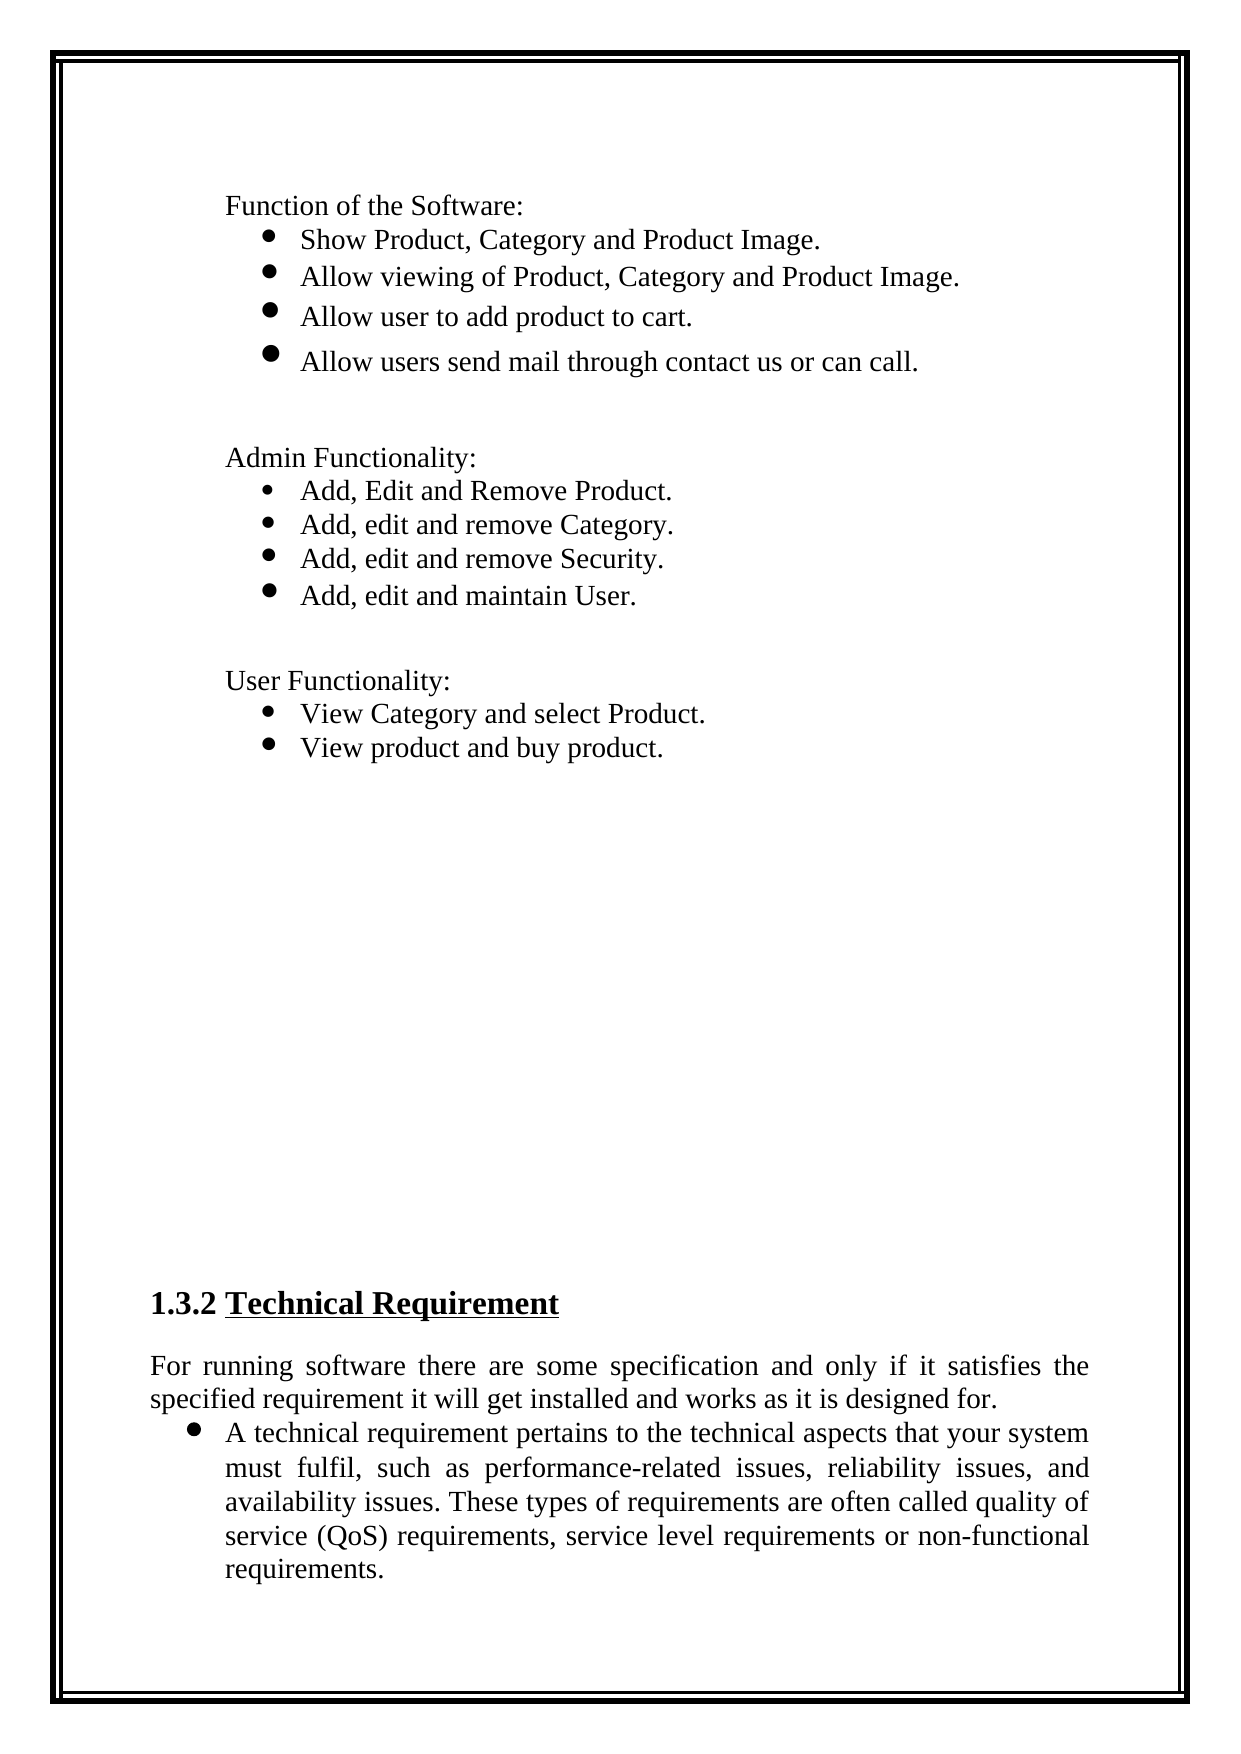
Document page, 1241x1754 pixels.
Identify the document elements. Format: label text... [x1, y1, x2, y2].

text Admin Functionality: [225, 440, 1090, 473]
list Add, edit and remove Category. [262, 507, 1090, 541]
list Add, edit and maintain User. [262, 577, 1090, 615]
list Show Product, Category and Product Image. [262, 222, 1090, 257]
list Technical Requirement [150, 1283, 1090, 1322]
list Add, edit and remove Security. [262, 541, 1090, 577]
text User Functionality: [225, 663, 1090, 696]
list Allow users send mail through contact us or can call. [262, 337, 1090, 382]
text Function of the Software: [225, 188, 1090, 222]
list Allow user to add product to cart. [262, 295, 1090, 337]
list View product and buy product. [262, 731, 1090, 766]
list Add, Edit and Remove Product. [262, 473, 1090, 507]
list Allow viewing of Product, Category and Product Image. [262, 257, 1090, 295]
text For running software there are some specification and only if it satisfies the specified requirement it will get installed and works as it is designed for. [150, 1348, 1090, 1415]
list View Category and select Product. [262, 696, 1090, 731]
list A technical requirement pertains to the technical aspects that your system must fulfil, such as performance-related issues, reliability issues, and availability issues. These types of requirements are often called quality of service (QoS) requirements, service level requirements or non-functional requirements. [187, 1415, 1090, 1585]
